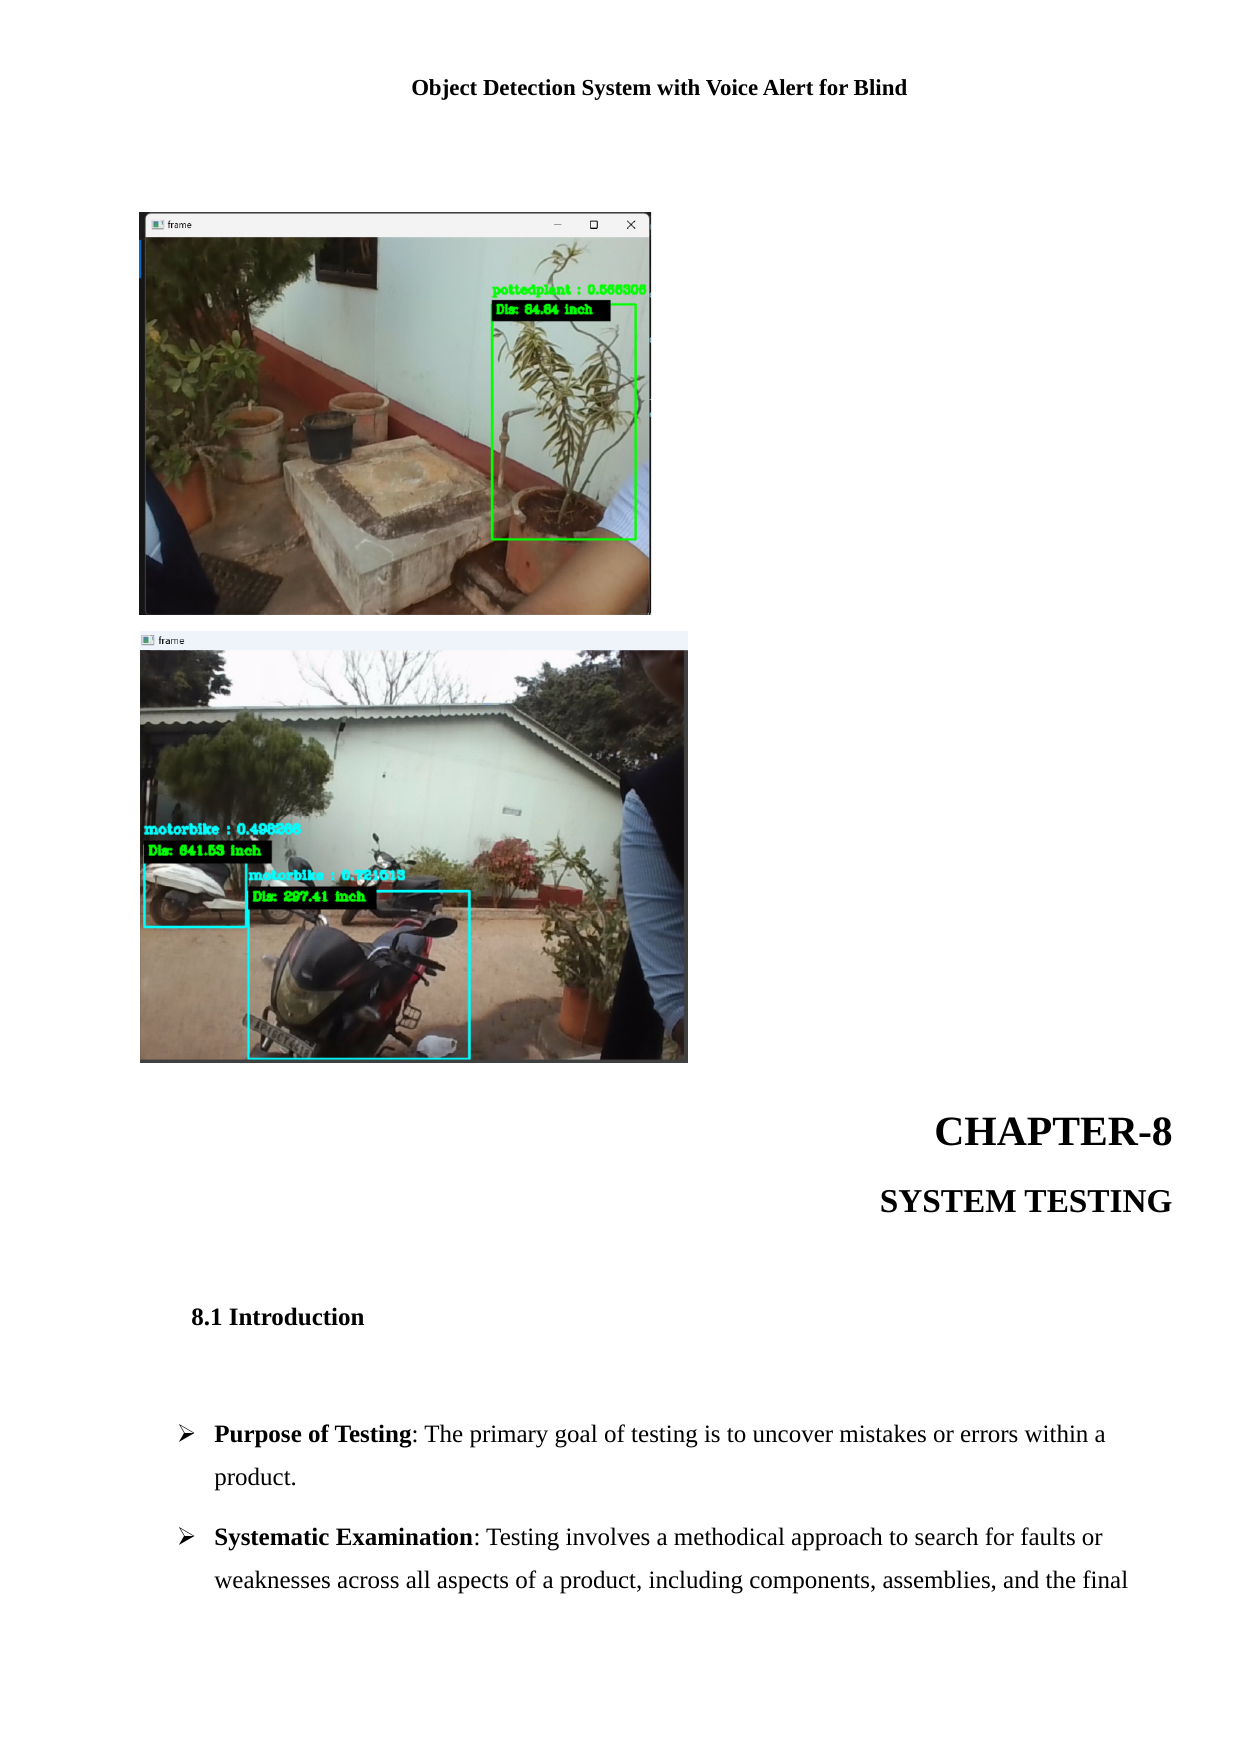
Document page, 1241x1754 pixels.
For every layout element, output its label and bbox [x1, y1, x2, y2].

table_cell [136, 205, 1184, 1606]
picture [140, 631, 688, 1063]
picture [139, 212, 652, 615]
